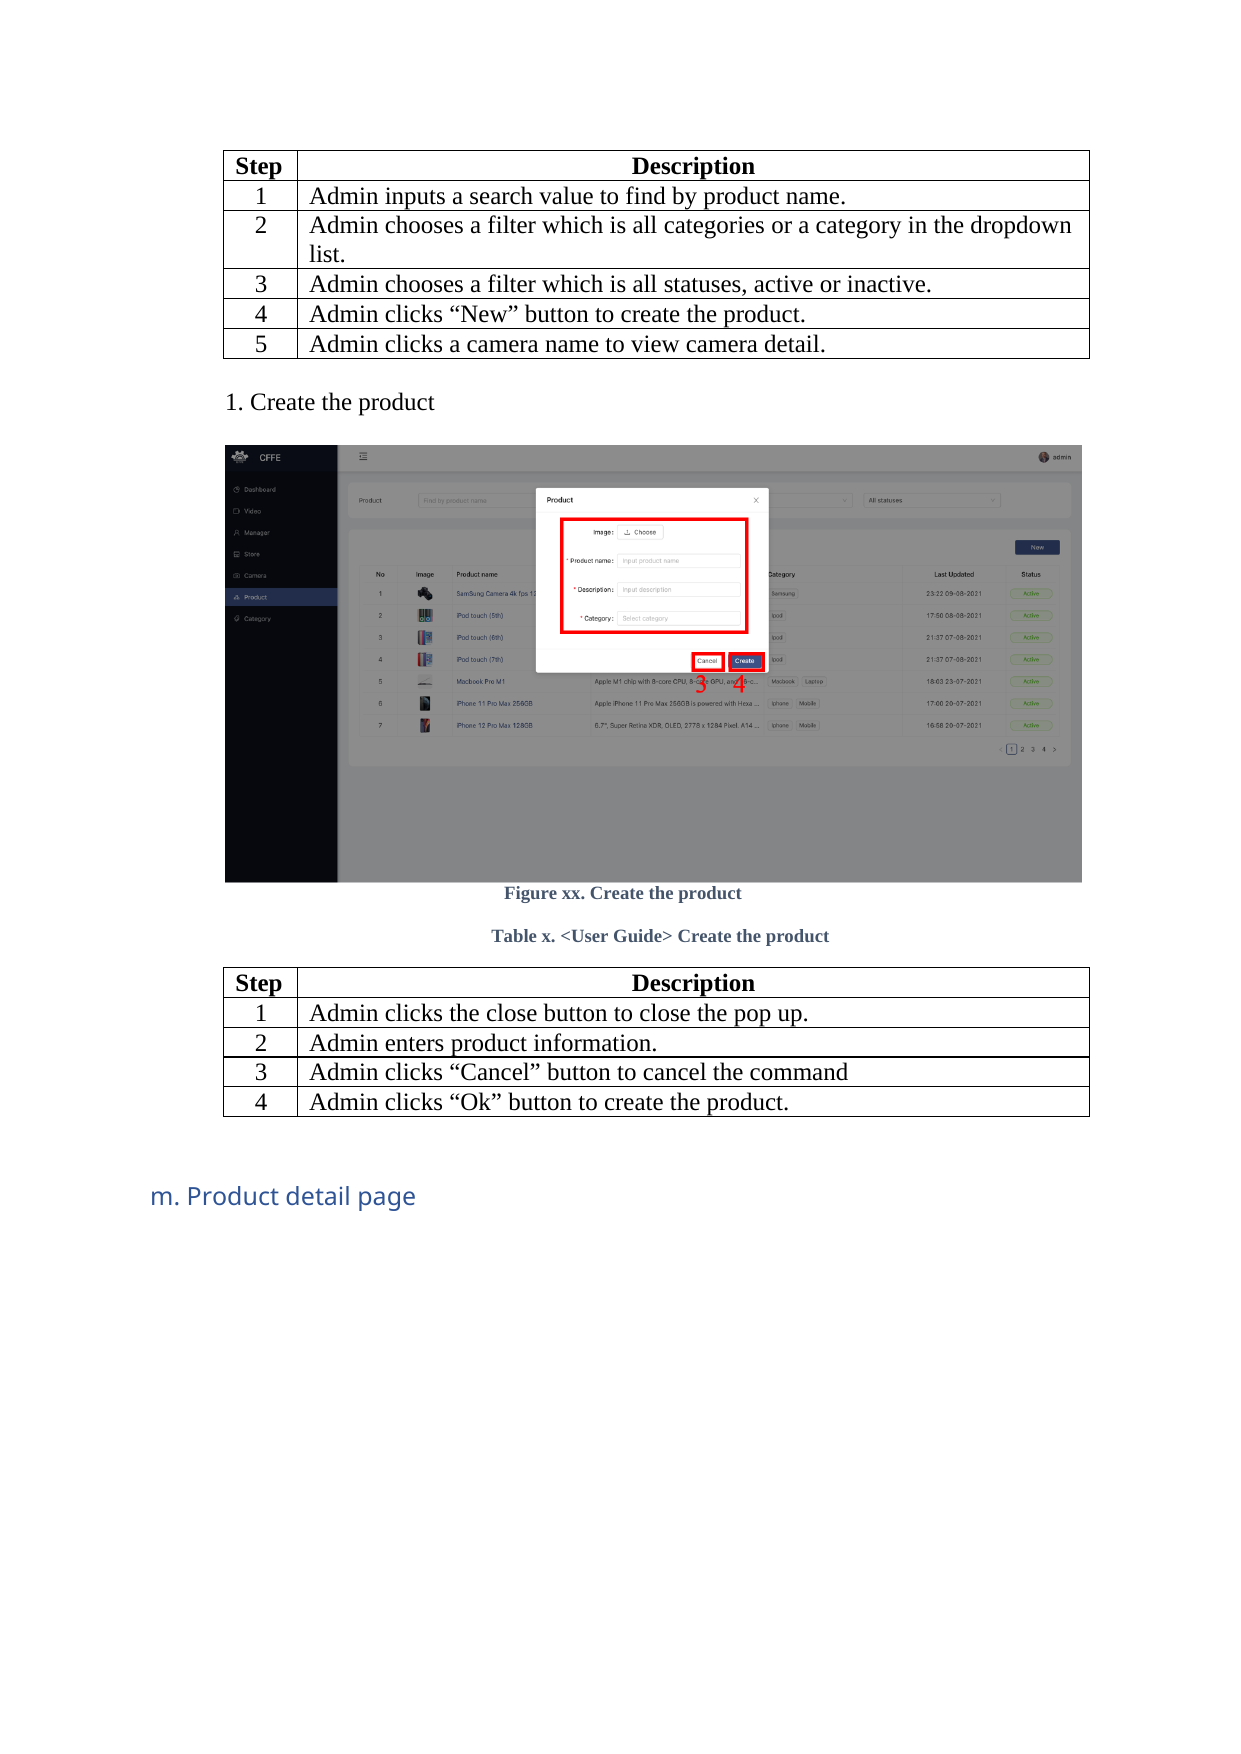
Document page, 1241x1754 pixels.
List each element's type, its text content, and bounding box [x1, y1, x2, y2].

table_header Step [224, 151, 297, 180]
table_cell Admin clicks “Cancel” button to cancel the command [298, 1058, 1089, 1086]
table_header Description [298, 151, 1089, 180]
table_cell Admin clicks “Ok” button to create the product. [298, 1087, 1089, 1116]
picture [225, 444, 1083, 883]
table_cell 5 [224, 329, 297, 357]
table_cell 2 [224, 211, 297, 268]
table_cell Admin inputs a search value to find by product name. [298, 181, 1089, 209]
table_header Step [224, 968, 297, 997]
table_cell 3 [224, 1058, 297, 1086]
table_cell Admin enters product information. [298, 1028, 1089, 1056]
text Figure xx. Create the product [150, 882, 1096, 904]
text Table x. <User Guide> Create the product [150, 924, 1096, 946]
table_cell Admin chooses a filter which is all categories or a category in the dropdown list. [298, 211, 1089, 268]
table_cell Admin clicks the close button to close the pop up. [298, 998, 1089, 1027]
subtitle m. Product detail page [150, 1179, 1096, 1213]
table_cell 4 [224, 299, 297, 328]
table_cell Admin clicks a camera name to view camera detail. [298, 329, 1089, 357]
text 1. Create the product [150, 387, 1096, 416]
table_cell 4 [224, 1087, 297, 1116]
table_cell 2 [224, 1028, 297, 1056]
table_cell Admin chooses a filter which is all statuses, active or inactive. [298, 269, 1089, 298]
table_header Description [298, 968, 1089, 997]
table_cell 1 [224, 181, 297, 209]
table_cell Admin clicks “New” button to create the product. [298, 299, 1089, 328]
table_cell 1 [224, 998, 297, 1027]
table_cell 3 [224, 269, 297, 298]
